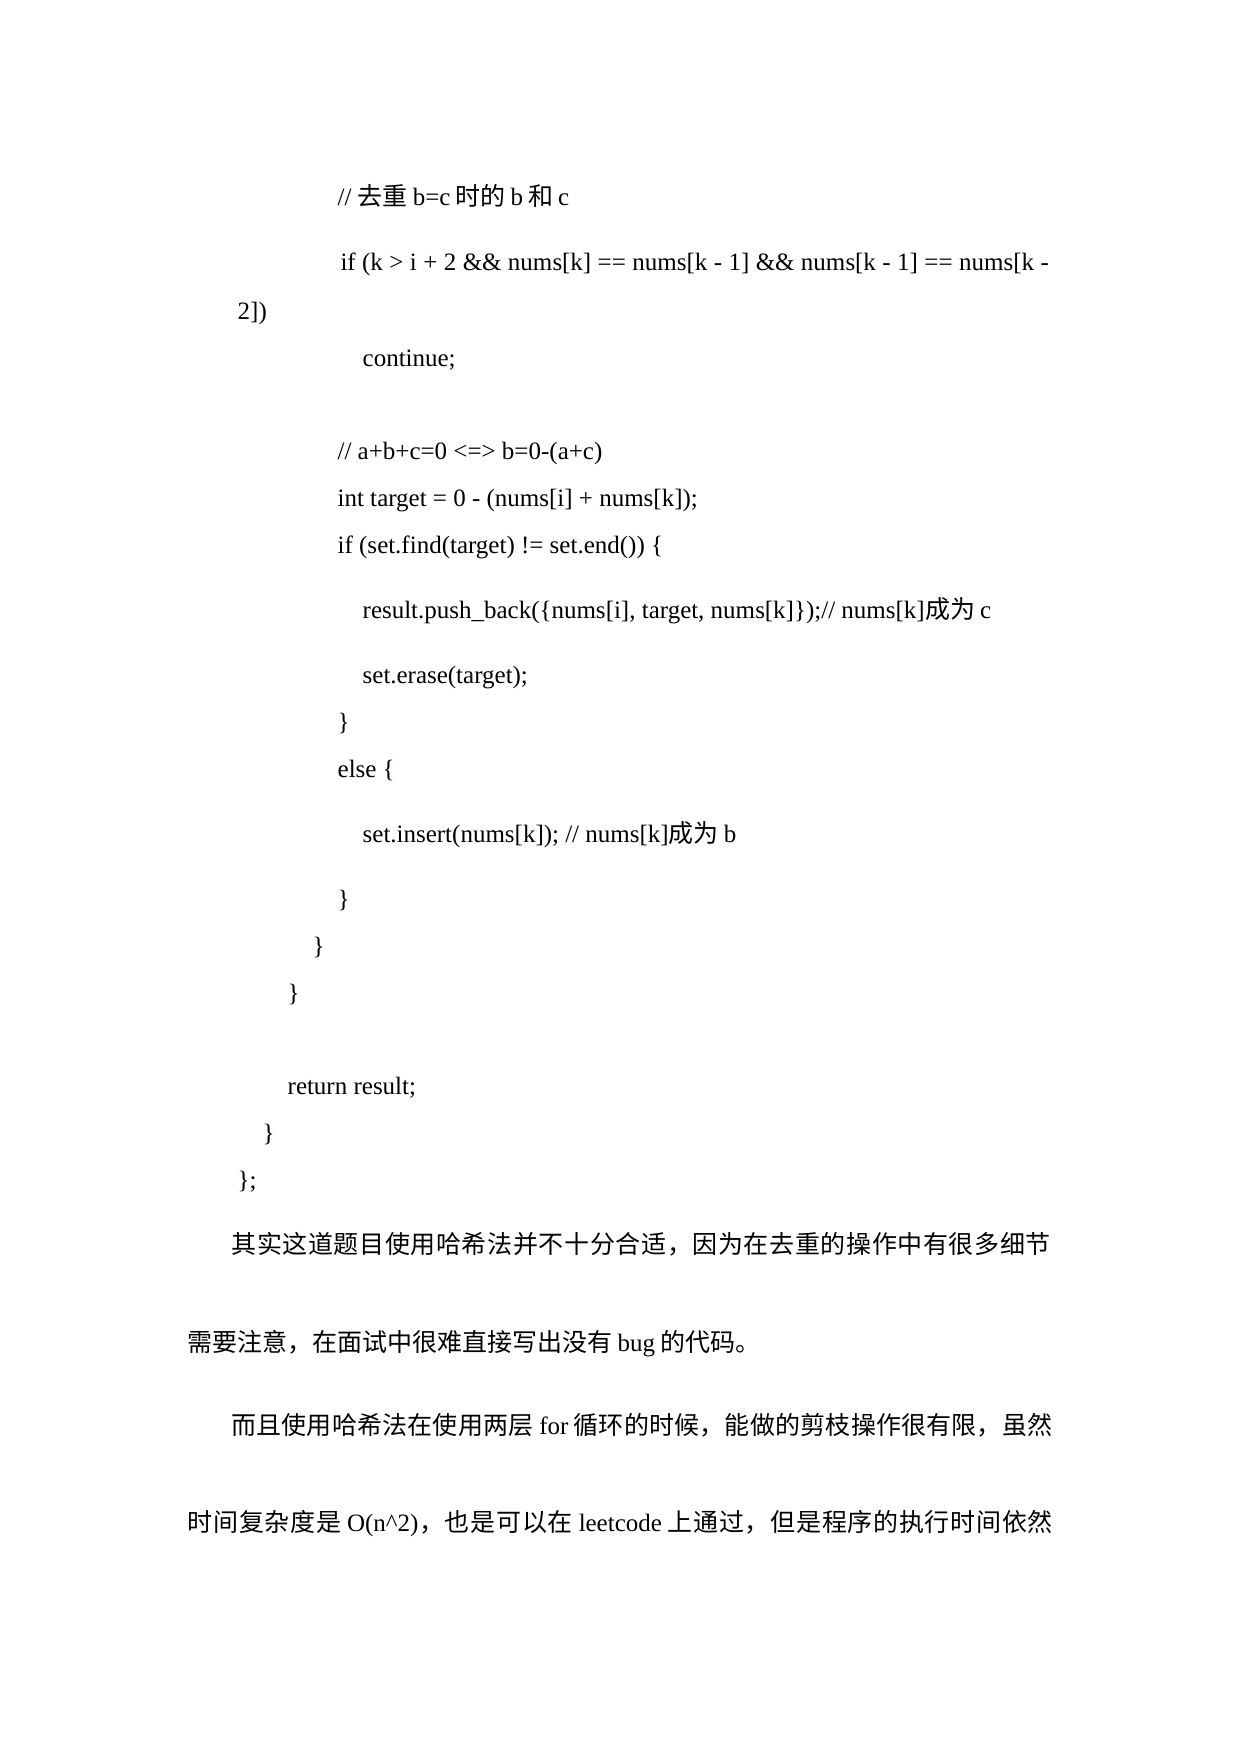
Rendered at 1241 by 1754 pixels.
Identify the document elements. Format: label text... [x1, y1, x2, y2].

text // 去重b=c时的b和c [237, 162, 1053, 227]
text int target = 0 - (nums[i] + nums[k]); [237, 481, 1053, 514]
text set.erase(target); [237, 658, 1053, 691]
text return result; [237, 1069, 1053, 1102]
text } [237, 1116, 1053, 1149]
text }; [237, 1163, 1053, 1196]
text } [237, 929, 1053, 961]
text // a+b+c=0 <=> b=0-(a+c) [237, 434, 1053, 467]
text set.insert(nums[k]); // nums[k]成为b [237, 799, 1053, 864]
text else { [237, 752, 1053, 784]
text } [237, 976, 1053, 1008]
text 其实这道题目使用哈希法并不十分合适，因为在去重的操作中有很多细节需要注意，在面试中很难直接写出没有bug的代码。 [187, 1210, 1053, 1373]
text continue; [237, 341, 1053, 373]
text if (set.find(target) != set.end()) { [237, 528, 1053, 561]
text } [237, 882, 1053, 914]
text } [237, 705, 1053, 738]
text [187, 1391, 1053, 1553]
text result.push_back({nums[i], target, nums[k]});// nums[k]成为c [237, 575, 1053, 640]
text if (k > i + 2 && nums[k] == nums[k - 1] && nums[k - 1] == nums[k - 2]) [237, 245, 1053, 326]
